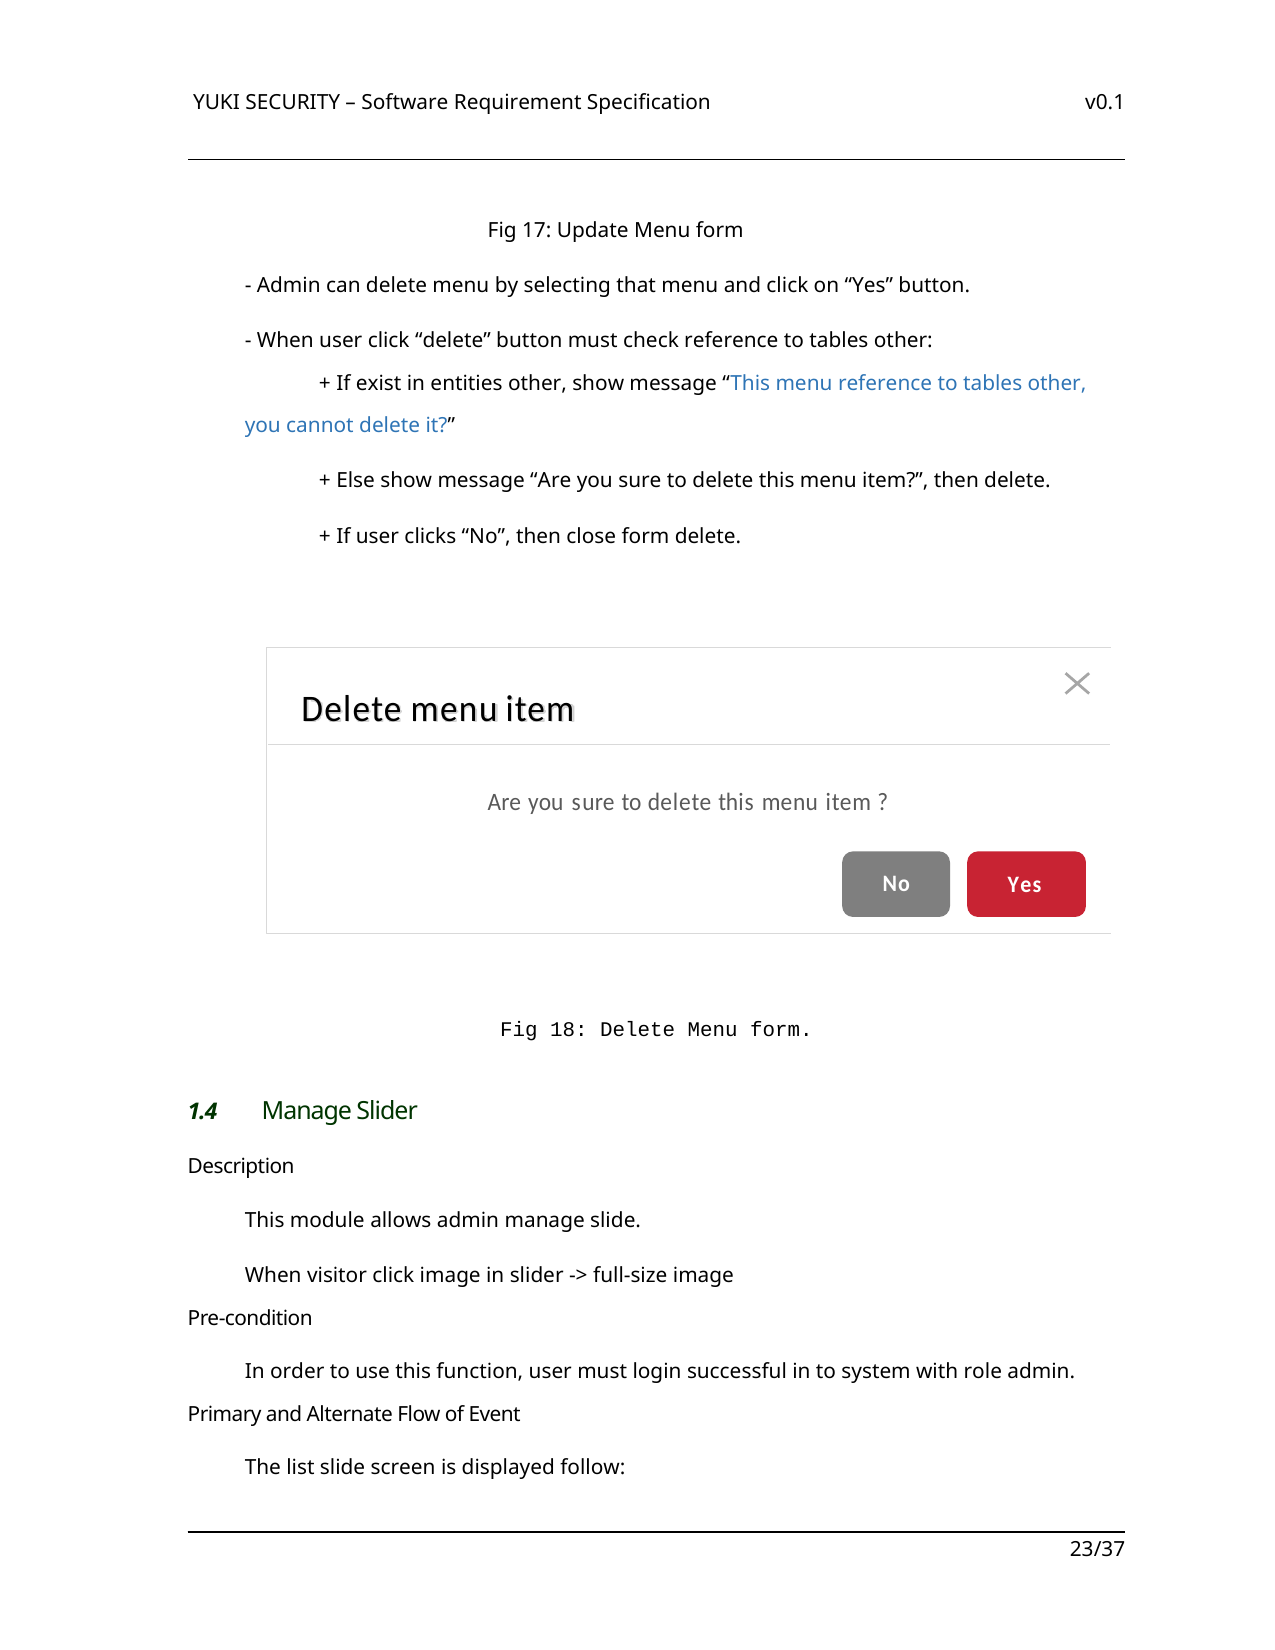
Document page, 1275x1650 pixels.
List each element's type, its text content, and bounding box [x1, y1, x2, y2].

text - Admin can delete menu by selecting that menu and click on “Yes” button. [244, 270, 1125, 299]
text Fig 18: Delete Menu form. [187, 1019, 1125, 1042]
subtitle Pre-condition [187, 1303, 1125, 1331]
text + If user clicks “No”, then close form delete. [244, 521, 1125, 549]
subtitle Manage Slider [187, 1092, 1125, 1127]
text - When user click “delete” button must check reference to tables other: + If exist in entities other, show message “This menu reference to tables other, you cannot delete it?” [244, 325, 1125, 439]
text When visitor click image in slider -> full-size image [244, 1260, 1125, 1288]
text + Else show message “Are you sure to delete this menu item?”, then delete. [244, 466, 1125, 494]
text Fig 17: Update Menu form [187, 215, 1125, 243]
text In order to use this function, user must login successful in to system with role admin. [244, 1356, 1125, 1384]
text This module allows admin manage slide. [244, 1205, 1125, 1233]
subtitle Description [187, 1152, 1125, 1180]
subtitle Primary and Alternate Flow of Event [187, 1399, 1125, 1427]
text The list slide screen is displayed follow: [244, 1452, 1125, 1481]
